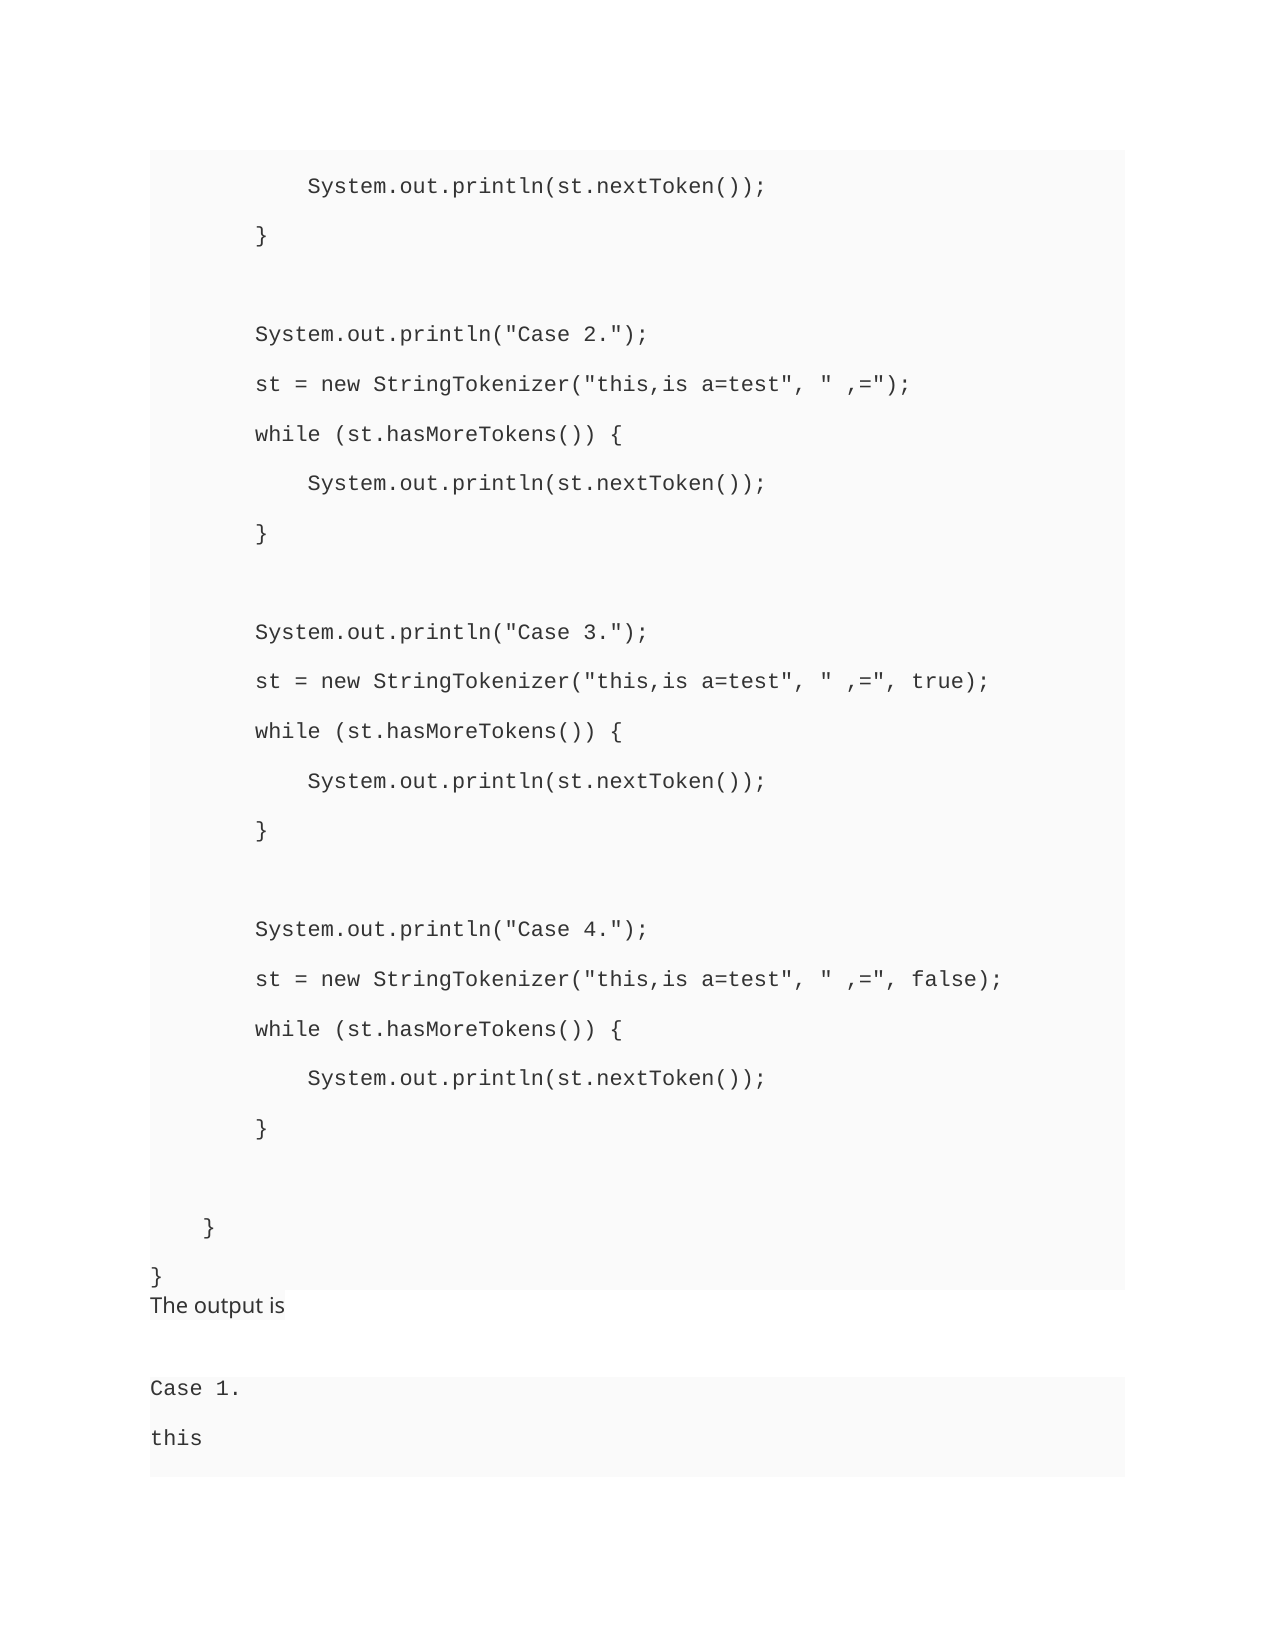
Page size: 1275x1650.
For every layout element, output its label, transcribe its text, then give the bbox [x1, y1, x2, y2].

text Case 1. [150, 1377, 1125, 1402]
text while (st.hasMoreTokens()) { [150, 423, 1125, 447]
text System.out.println("Case 4."); [150, 918, 1125, 943]
text System.out.println(st.nextToken()); [150, 472, 1125, 497]
text System.out.println("Case 2."); [150, 323, 1125, 348]
text System.out.println(st.nextToken()); [150, 1067, 1125, 1092]
text st = new StringTokenizer("this,is a=test", " ,=", true); [150, 671, 1125, 695]
text } [150, 819, 1125, 844]
text System.out.println("Case 3."); [150, 621, 1125, 646]
text System.out.println(st.nextToken()); [150, 175, 1125, 199]
text while (st.hasMoreTokens()) { [150, 1018, 1125, 1042]
text } [150, 1216, 1125, 1241]
text st = new StringTokenizer("this,is a=test", " ,="); [150, 373, 1125, 398]
text } [150, 1117, 1125, 1142]
text System.out.println(st.nextToken()); [150, 770, 1125, 794]
text this [150, 1427, 1125, 1452]
text } [150, 224, 1125, 249]
text } [150, 1266, 1125, 1290]
text The output is [150, 1290, 1125, 1352]
text st = new StringTokenizer("this,is a=test", " ,=", false); [150, 968, 1125, 993]
text } [150, 522, 1125, 547]
text while (st.hasMoreTokens()) { [150, 720, 1125, 745]
